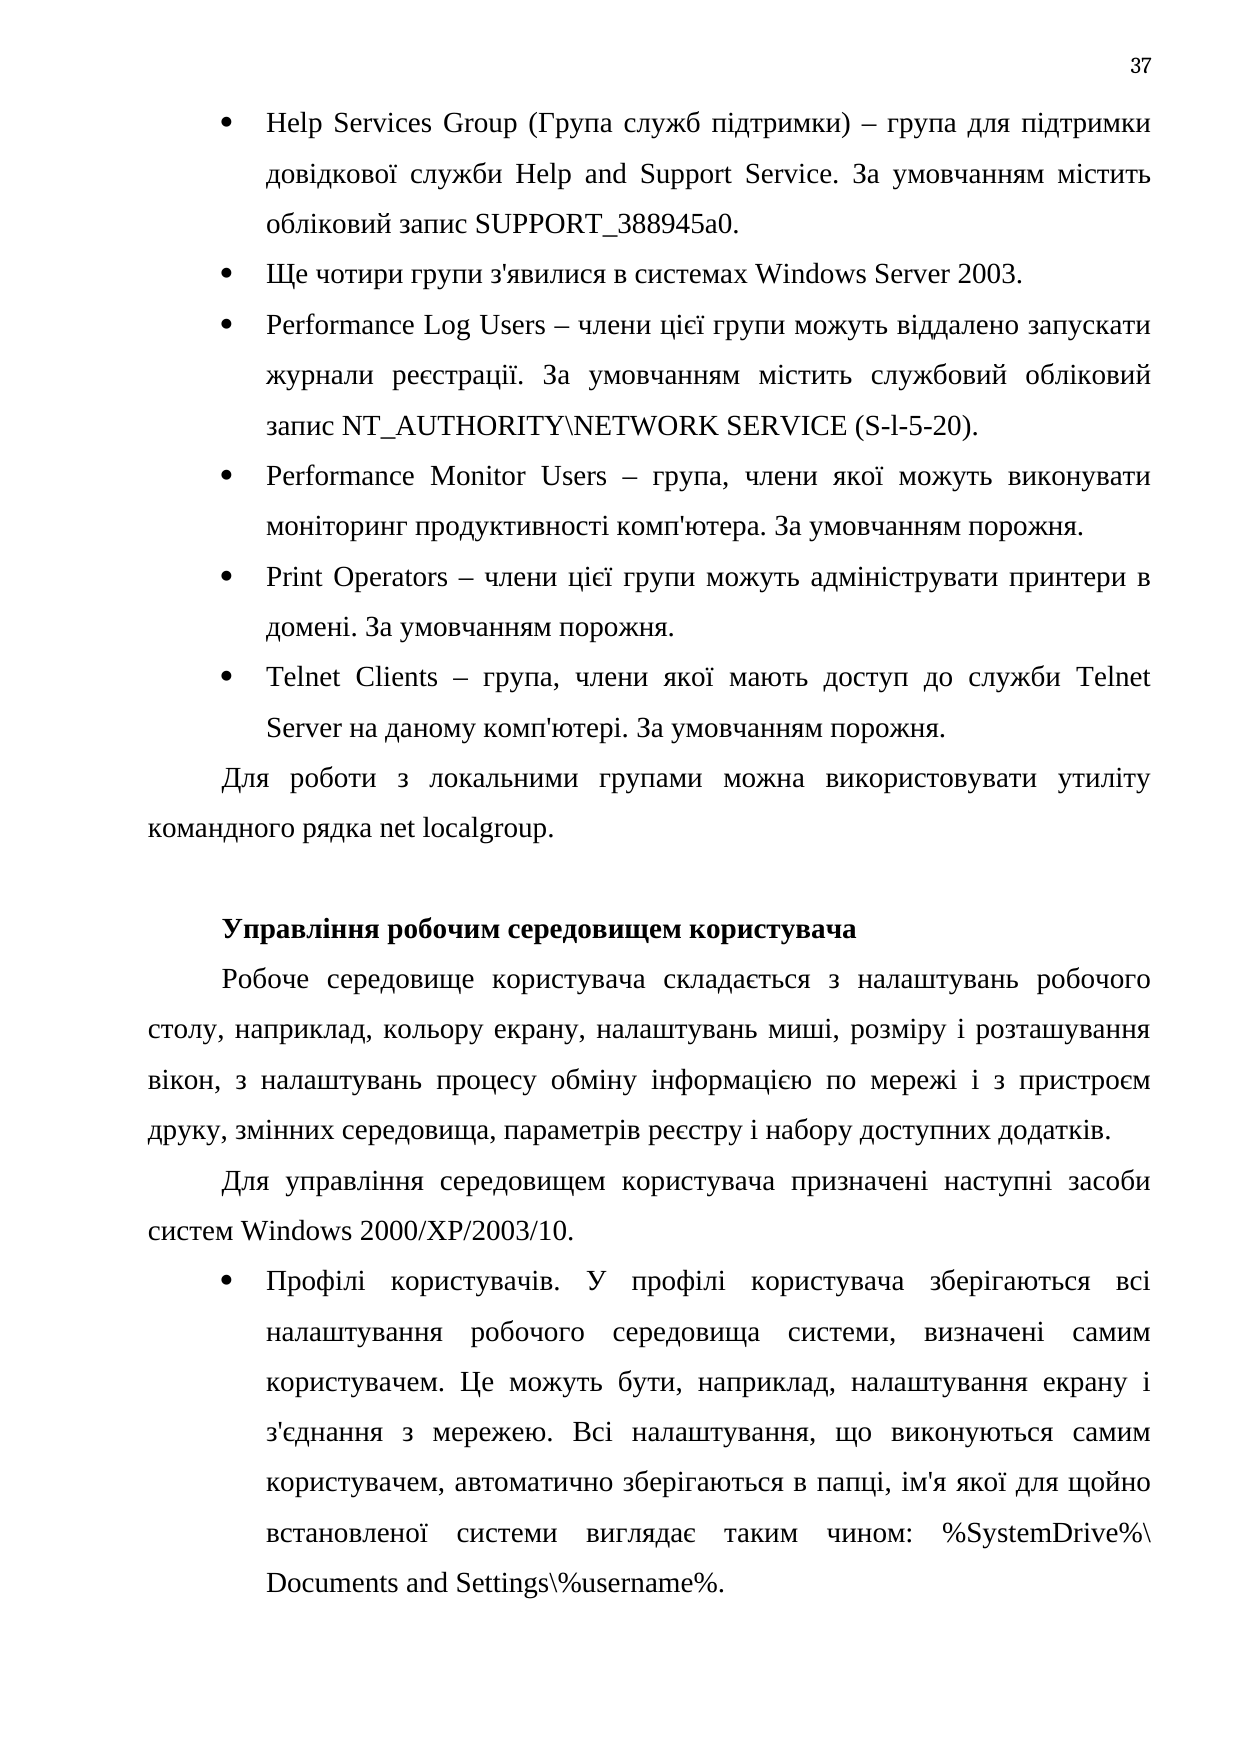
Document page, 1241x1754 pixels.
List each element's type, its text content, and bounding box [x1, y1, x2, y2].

text Робоче середовище користувача складається з налаштувань робочого столу, наприклад, кольору екрану, налаштувань миші, розміру і розташування вікон, з налаштувань процесу обміну інформацією по мережі і з пристроєм друку, змінних середовища, параметрів реєстру і набору доступних додатків. [148, 961, 1152, 1146]
list Ще чотири групи з'явилися в системах Windows Server 2003. [221, 256, 1152, 290]
list Print Operators – члени цієї групи можуть адмініструвати принтери в домені. За умовчанням порожня. [221, 559, 1152, 643]
list Help Services Group (Група служб підтримки) – група для підтримки довідкової служби Help and Support Service. За умовчанням містить обліковий запис SUPPORT_388945a0. [221, 105, 1152, 240]
text Для управління середовищем користувача призначені наступні засоби систем Windows 2000/XP/2003/10. [148, 1163, 1152, 1246]
list Профілі користувачів. У профілі користувача зберігаються всі налаштування робочого середовища системи, визначені самим користувачем. Це можуть бути, наприклад, налаштування екрану і з'єднання з мережею. Всі налаштування, що виконуються самим користувачем, автоматично зберігаються в папці, ім'я якої для щойно встановленої системи виглядає таким чином: %SystemDrive%\Documents and Settings\%username%. [221, 1263, 1152, 1599]
list Performance Monitor Users – група, члени якої можуть виконувати моніторинг продуктивності комп'ютера. За умовчанням порожня. [221, 458, 1152, 542]
list Performance Log Users – члени цієї групи можуть віддалено запускати журнали реєстрації. За умовчанням містить службовий обліковий запис NT_AUTHORITY\NETWORK SERVICE (S-l-5-20). [221, 307, 1152, 441]
text Для роботи з локальними групами можна використовувати утиліту командного рядка net localgroup. [148, 760, 1152, 844]
list Telnet Clients – група, члени якої мають доступ до служби Telnet Server на даному комп'ютері. За умовчанням порожня. [221, 659, 1152, 743]
text Управління робочим середовищем користувача [148, 911, 1152, 944]
